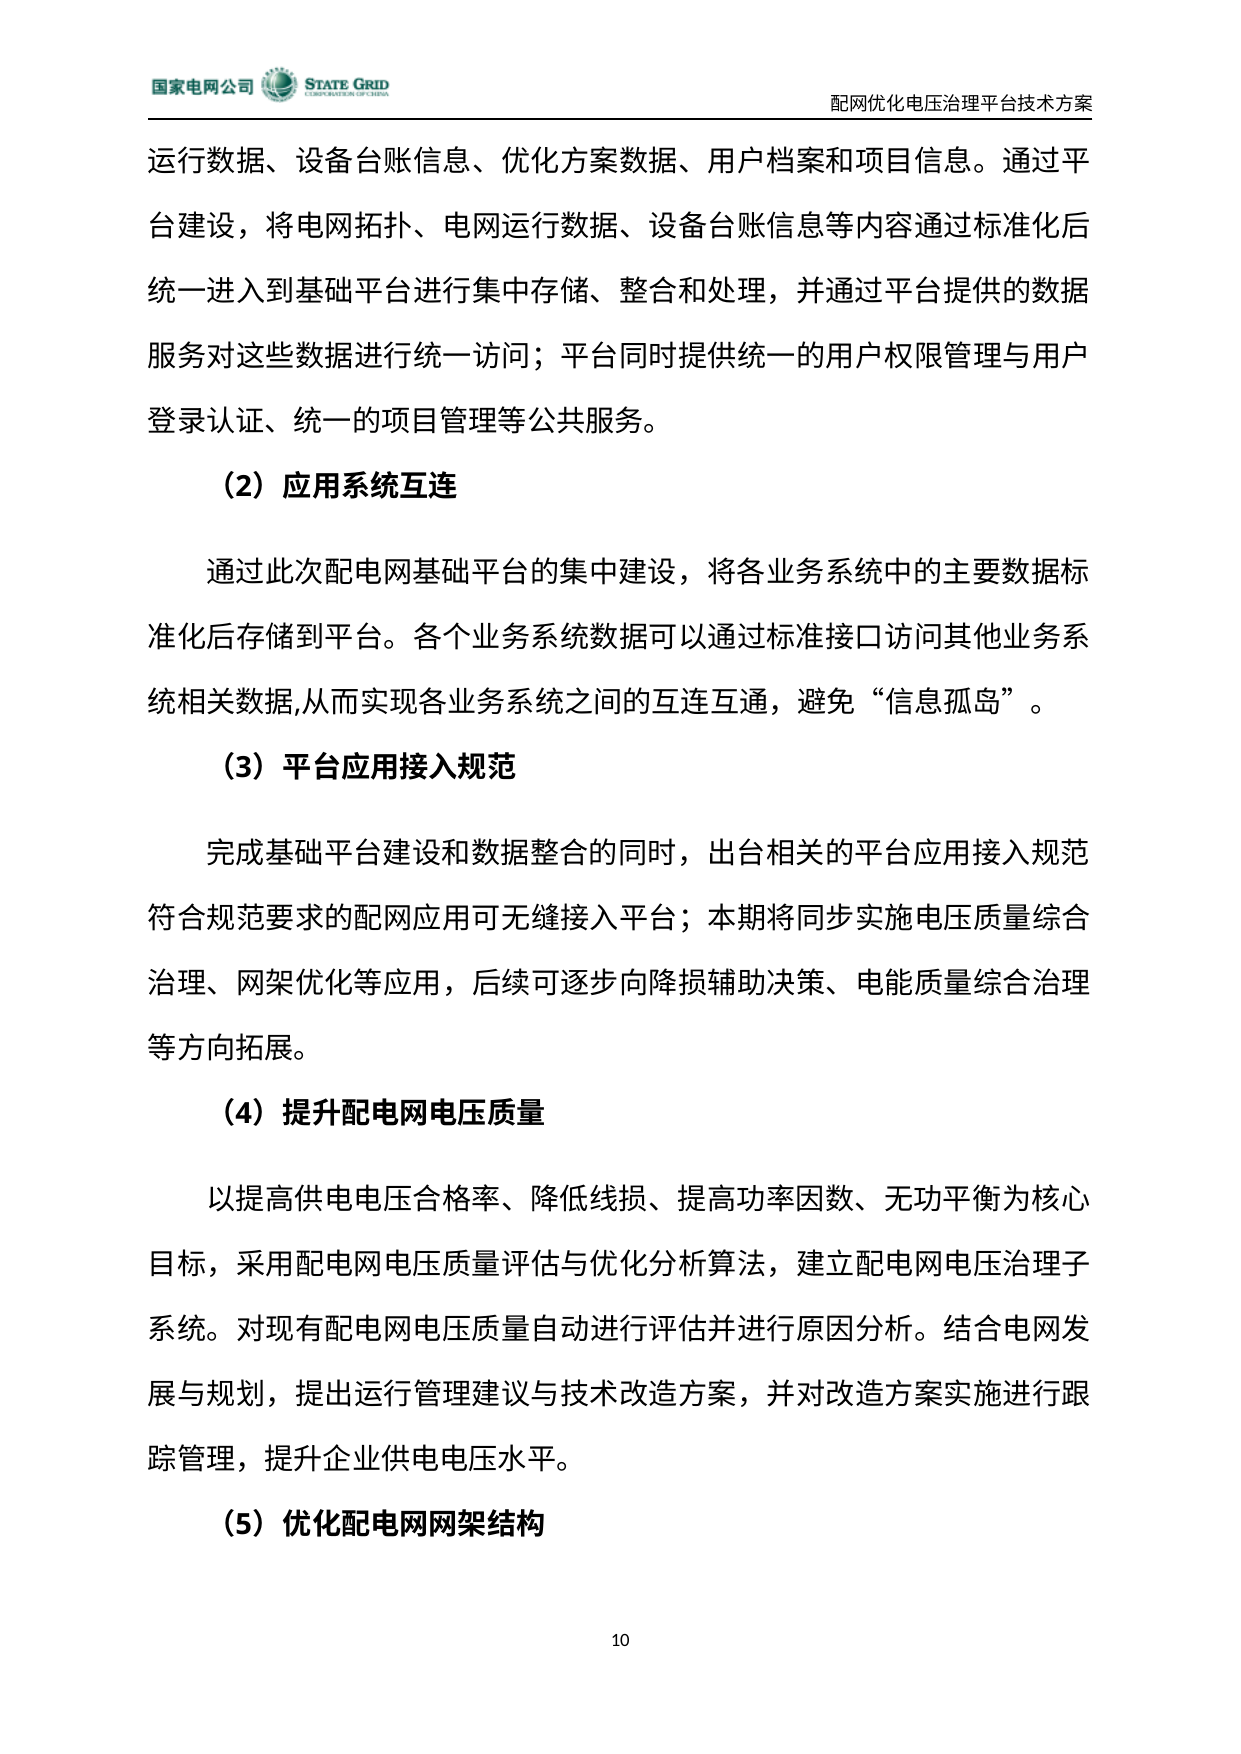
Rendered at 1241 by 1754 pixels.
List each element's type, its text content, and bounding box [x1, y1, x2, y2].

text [148, 126, 1092, 451]
text 以提高供电电压合格率、降低线损、提高功率因数、无功平衡为核心目标，采用配电网电压质量评估与优化分析算法，建立配电网电压治理子系统。对现有配电网电压质量自动进行评估并进行原因分析。结合电网发展与规划，提出运行管理建议与技术改造方案，并对改造方案实施进行跟踪管理，提升企业供电电压水平。 [148, 1164, 1092, 1489]
list 平台应用接入规范 [206, 732, 1092, 797]
list 应用系统互连 [206, 451, 1092, 516]
list 优化配电网网架结构 [206, 1489, 1092, 1554]
text 通过此次配电网基础平台的集中建设，将各业务系统中的主要数据标准化后存储到平台。各个业务系统数据可以通过标准接口访问其他业务系统相关数据,从而实现各业务系统之间的互连互通，避免“信息孤岛”。 [148, 537, 1092, 732]
list 提升配电网电压质量 [206, 1078, 1092, 1143]
text 完成基础平台建设和数据整合的同时，出台相关的平台应用接入规范，符合规范要求的配网应用可无缝接入平台；本期将同步实施电压质量综合治理、网架优化等应用，后续可逐步向降损辅助决策、电能质量综合治理等方向拓展。 [148, 818, 1092, 1078]
